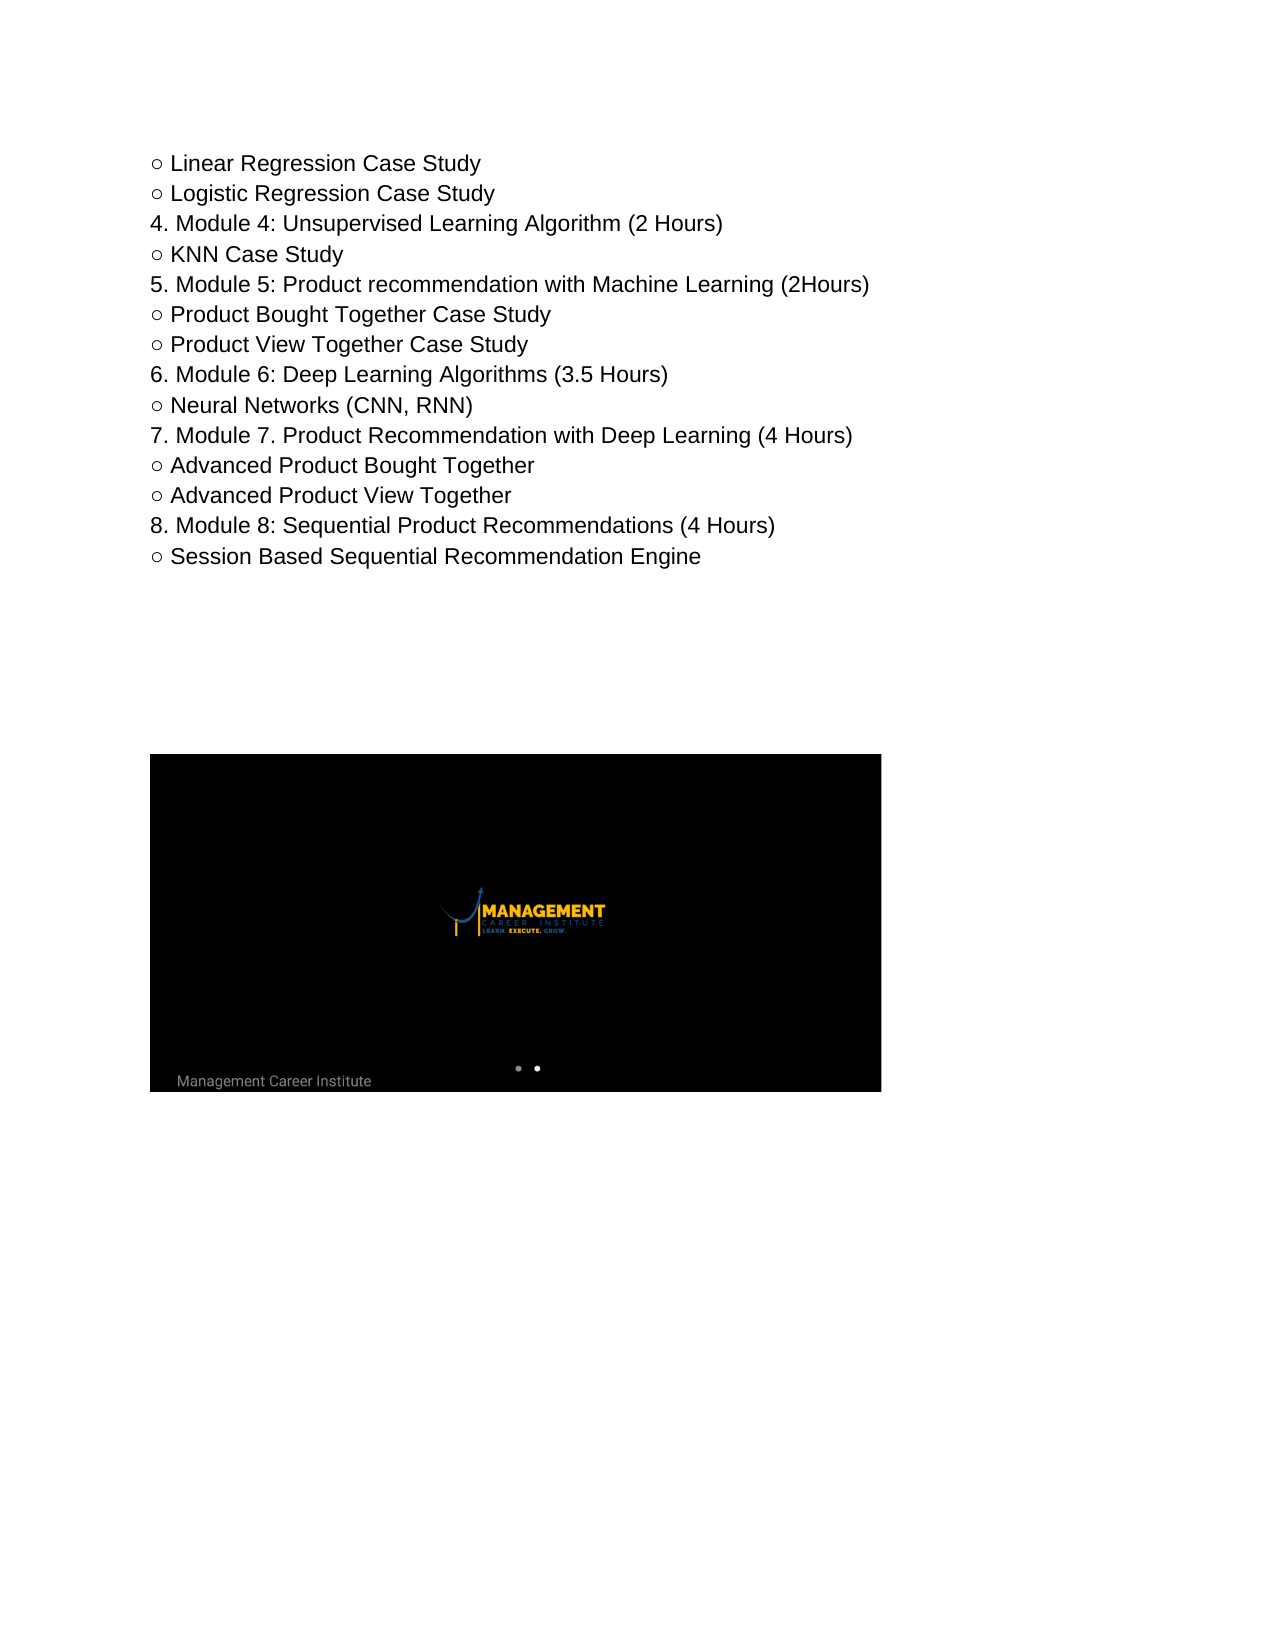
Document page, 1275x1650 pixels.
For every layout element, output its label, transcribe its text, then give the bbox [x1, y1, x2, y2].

text ○ Advanced Product View Together [150, 482, 1125, 509]
text ○ Product Bought Together Case Study [150, 301, 1125, 327]
text ○ Logistic Regression Case Study [150, 180, 1125, 207]
text ○ KNN Case Study [150, 241, 1125, 267]
text 4. Module 4: Unsupervised Learning Algorithm (2 Hours) [150, 210, 1125, 237]
text 6. Module 6: Deep Learning Algorithms (3.5 Hours) [150, 361, 1125, 388]
text 7. Module 7. Product Recommendation with Deep Learning (4 Hours) [150, 422, 1125, 448]
text ○ Linear Regression Case Study [150, 150, 1125, 176]
text 8. Module 8: Sequential Product Recommendations (4 Hours) [150, 512, 1125, 539]
text ○ Session Based Sequential Recommendation Engine [150, 543, 1125, 569]
text ○ Advanced Product Bought Together [150, 452, 1125, 478]
picture [150, 754, 882, 1092]
text ○ Neural Networks (CNN, RNN) [150, 392, 1125, 418]
text ○ Product View Together Case Study [150, 331, 1125, 358]
text 5. Module 5: Product recommendation with Machine Learning (2Hours) [150, 271, 1125, 297]
